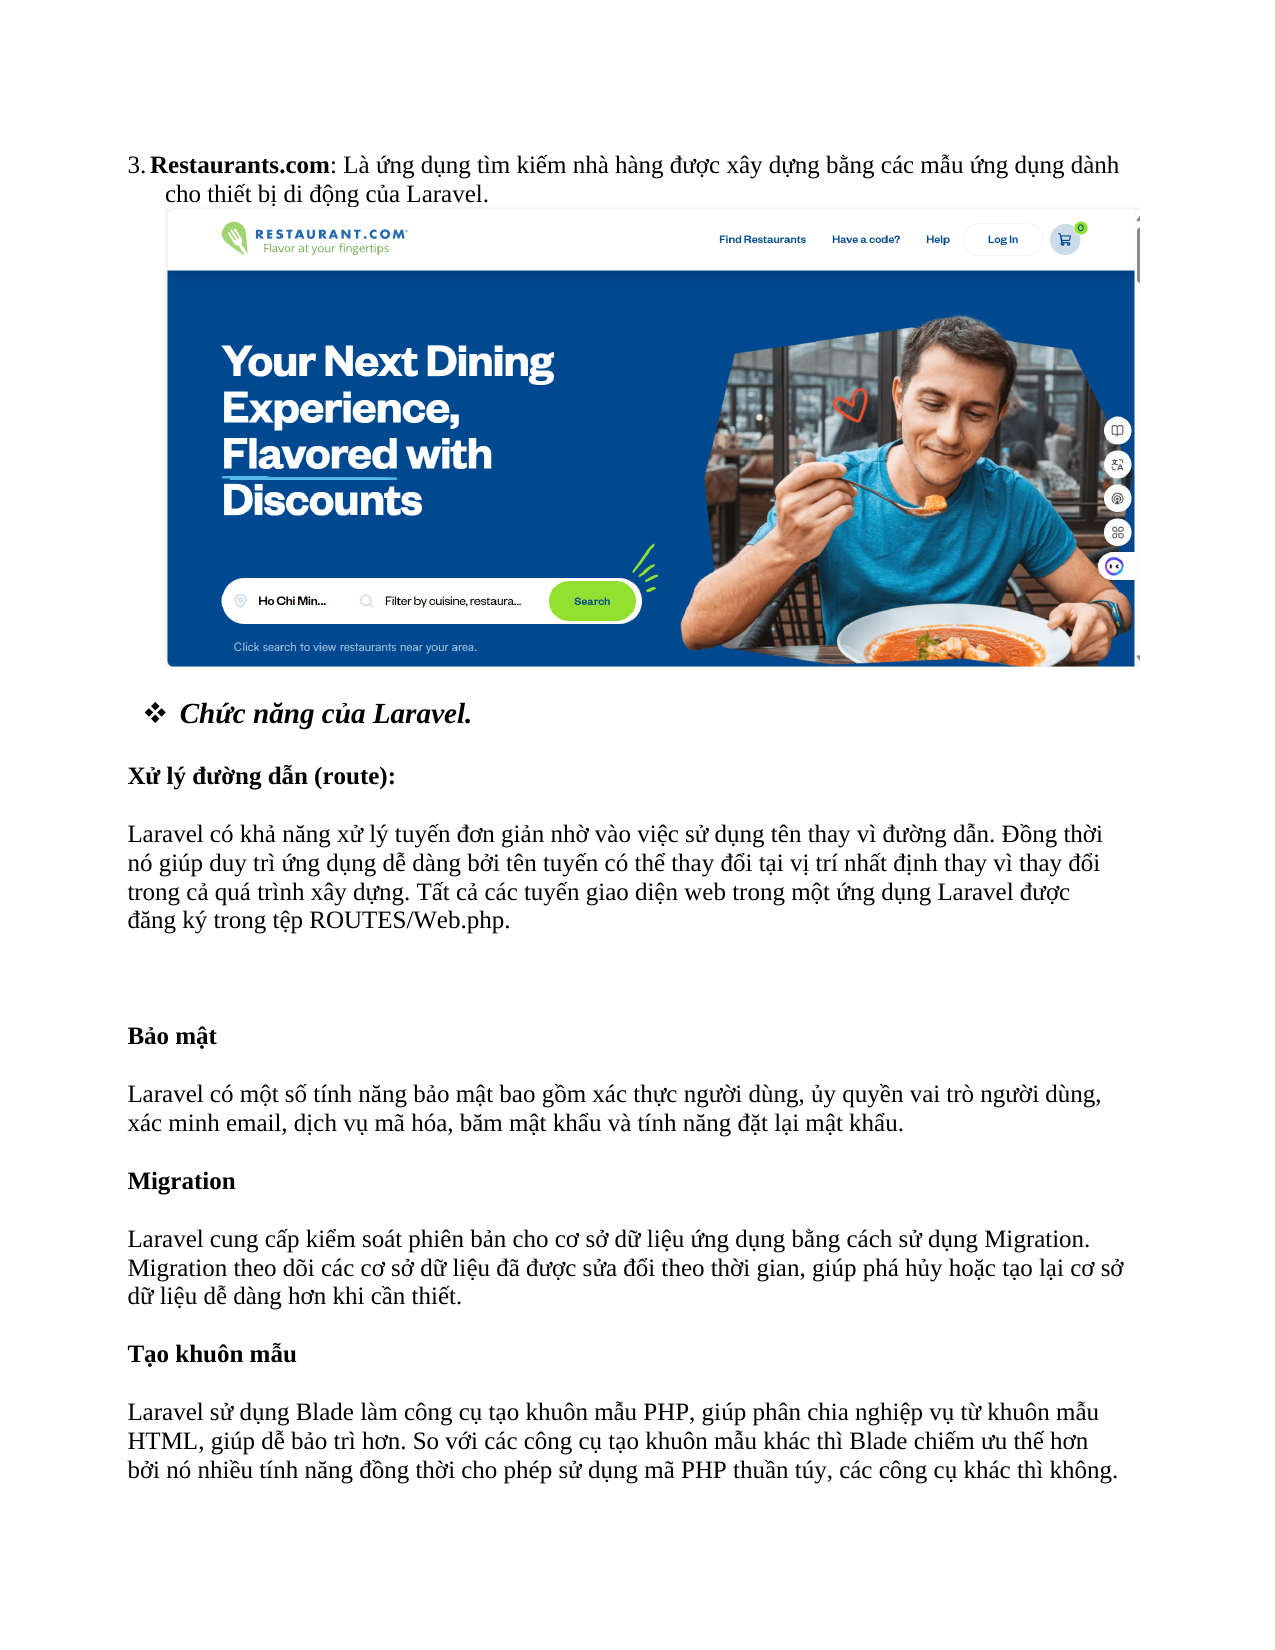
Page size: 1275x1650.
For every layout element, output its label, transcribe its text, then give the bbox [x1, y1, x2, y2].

text Laravel có khả năng xử lý tuyến đơn giản nhờ vào việc sử dụng tên thay vì đường dẫn. Đồng thời nó giúp duy trì ứng dụng dễ dàng bởi tên tuyến có thể thay đổi tại vị trí nhất định thay vì thay đổi trong cả quá trình xây dựng. Tất cả các tuyến giao diện web trong một ứng dụng Laravel được đăng ký trong tệp ROUTES/Web.php. [127, 819, 1125, 934]
picture [164, 207, 1140, 667]
text Xử lý đường dẫn (route): [127, 761, 1125, 790]
text Laravel cung cấp kiểm soát phiên bản cho cơ sở dữ liệu ứng dụng bằng cách sử dụng Migration. Migration theo dõi các cơ sở dữ liệu đã được sửa đổi theo thời gian, giúp phá hủy hoặc tạo lại cơ sở dữ liệu dễ dàng hơn khi cần thiết. [127, 1224, 1125, 1310]
text Laravel sử dụng Blade làm công cụ tạo khuôn mẫu PHP, giúp phân chia nghiệp vụ từ khuôn mẫu HTML, giúp dễ bảo trì hơn. So với các công cụ tạo khuôn mẫu khác thì Blade chiếm ưu thế hơn bởi nó nhiều tính năng đồng thời cho phép sử dụng mã PHP thuần túy, các công cụ khác thì không. [127, 1397, 1125, 1483]
text Bảo mật [127, 1021, 1125, 1050]
text Tạo khuôn mẫu [127, 1339, 1125, 1368]
subtitle Chức năng của Laravel. [142, 696, 1125, 729]
text Laravel có một số tính năng bảo mật bao gồm xác thực người dùng, ủy quyền vai trò người dùng, xác minh email, dịch vụ mã hóa, băm mật khẩu và tính năng đặt lại mật khẩu. [127, 1079, 1125, 1137]
text Migration [127, 1166, 1125, 1195]
